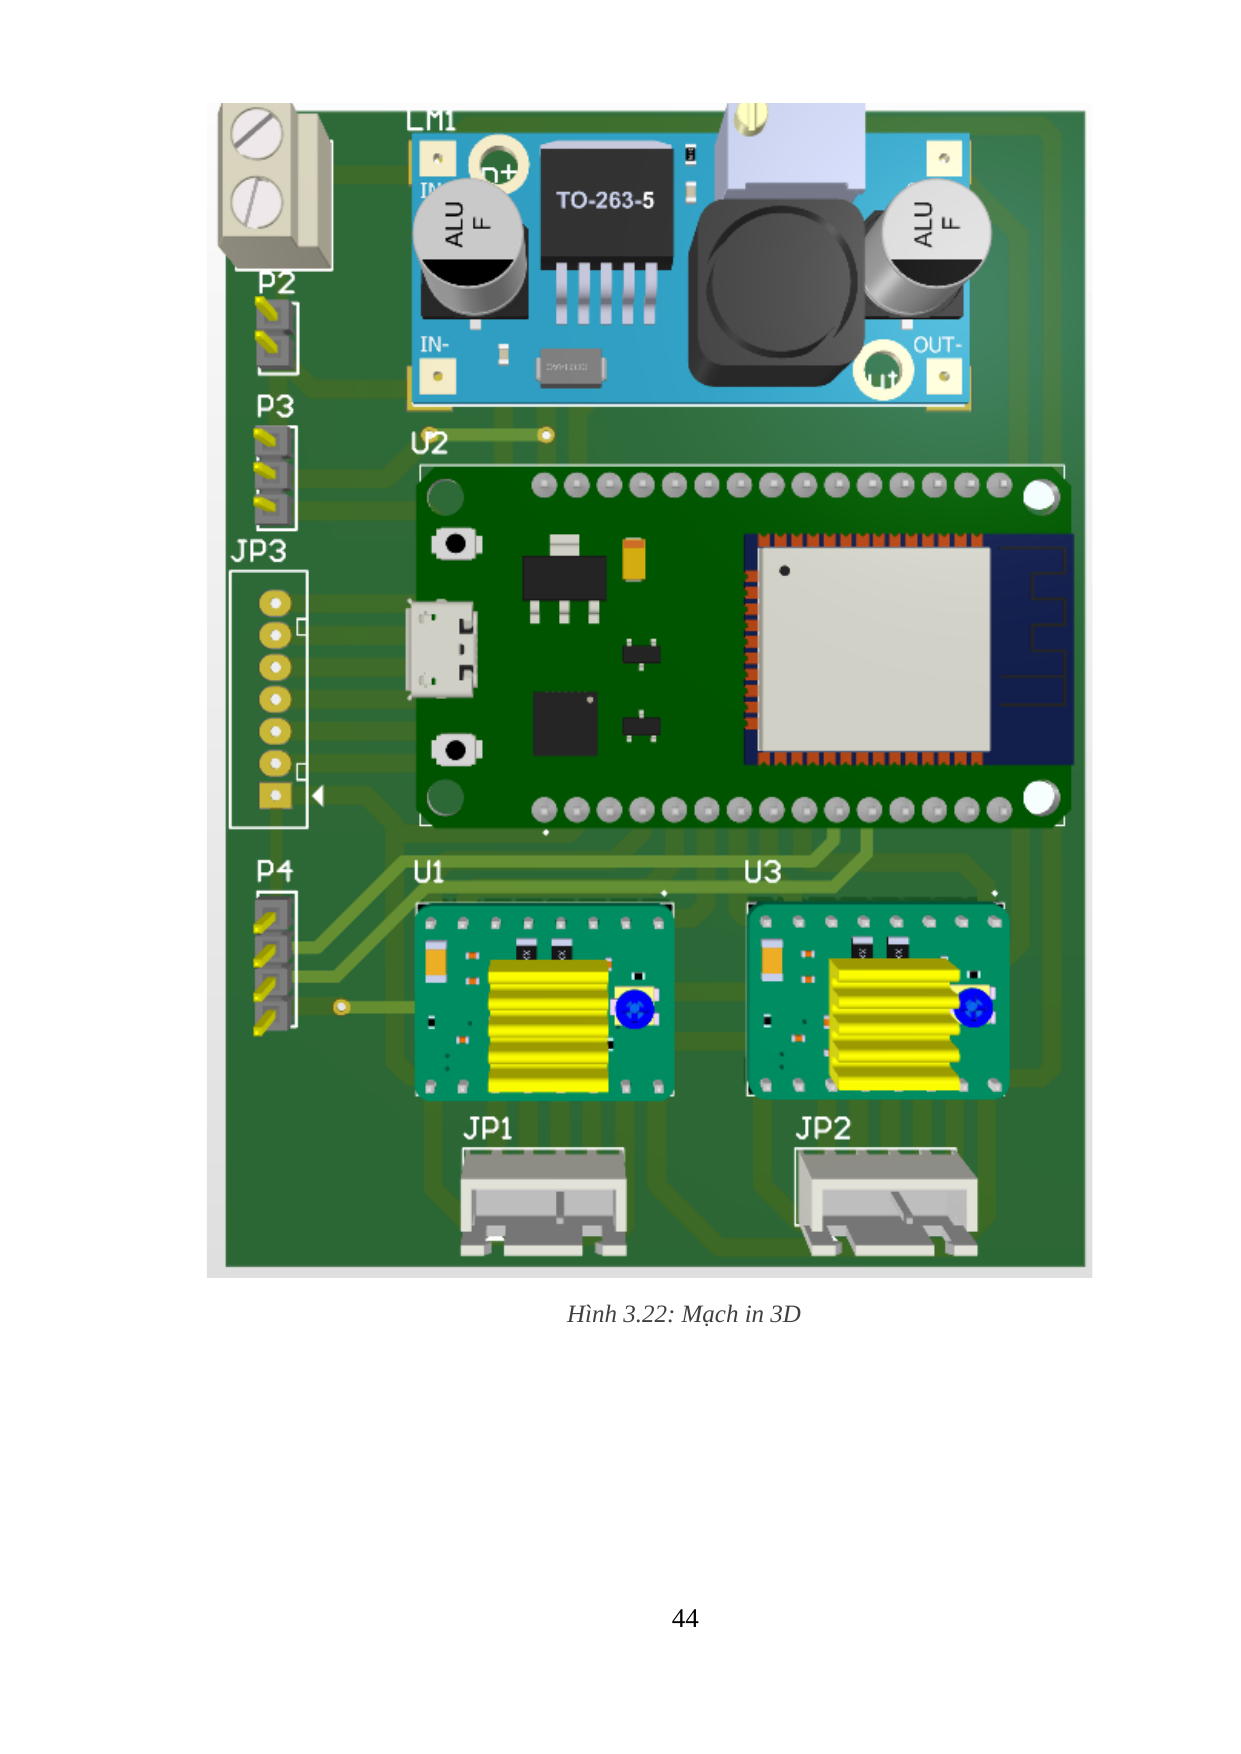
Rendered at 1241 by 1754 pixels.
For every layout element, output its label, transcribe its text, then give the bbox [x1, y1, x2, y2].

picture [206, 103, 1093, 1278]
